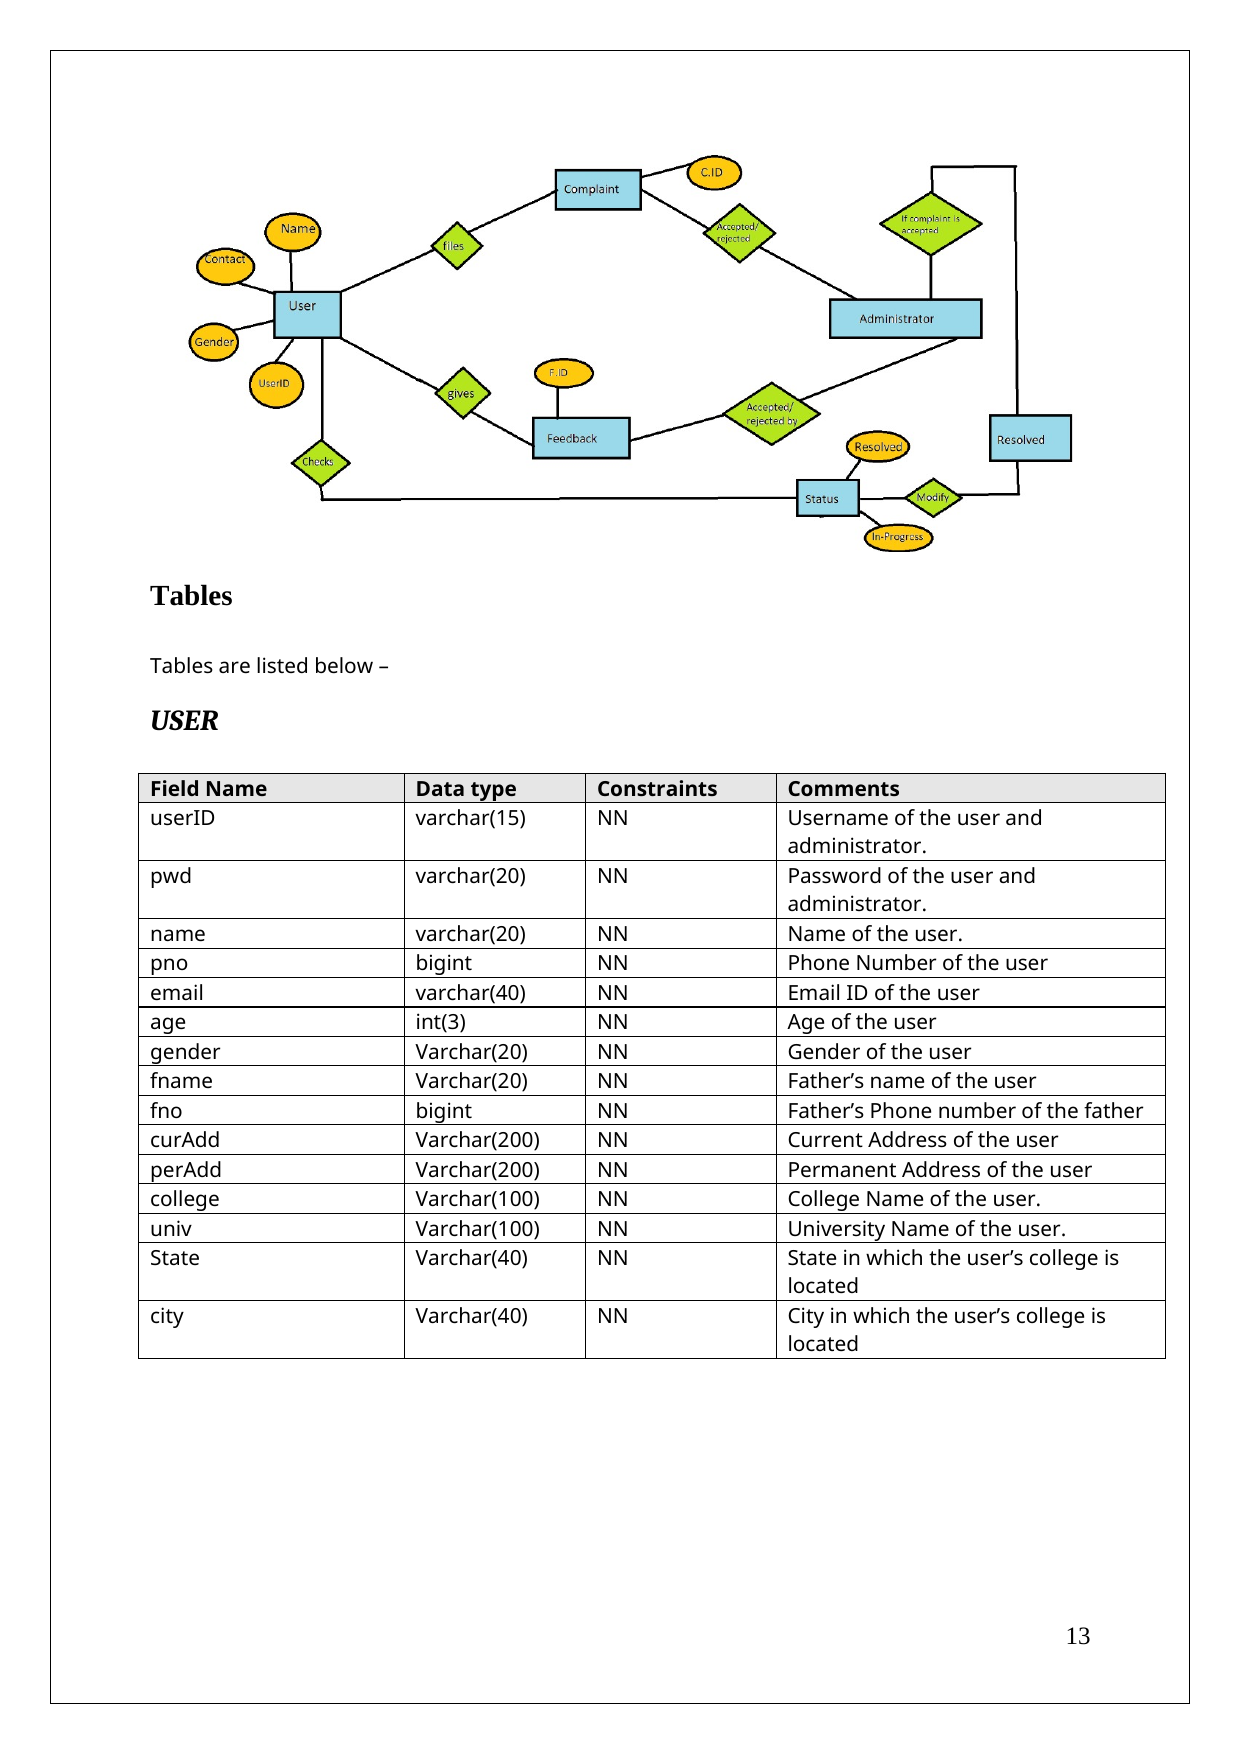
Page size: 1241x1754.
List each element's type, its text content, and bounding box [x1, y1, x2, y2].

table_cell varchar(20) [405, 861, 585, 918]
table_cell userID [139, 803, 404, 860]
table_cell NN [586, 1184, 776, 1213]
table_cell NN [586, 1096, 776, 1124]
table_cell Varchar(20) [405, 1037, 585, 1065]
table_cell City in which the user’s college is located [777, 1301, 1165, 1358]
table_header Data type [405, 774, 585, 802]
table_cell NN [586, 861, 776, 918]
table_cell Current Address of the user [777, 1125, 1165, 1154]
table_cell Father’s Phone number of the father [777, 1096, 1165, 1124]
table_cell Age of the user [777, 1008, 1165, 1036]
table_cell NN [586, 978, 776, 1006]
table_cell Name of the user. [777, 919, 1165, 947]
table_cell NN [586, 1155, 776, 1183]
table_cell pno [139, 949, 404, 977]
table_cell Varchar(20) [405, 1066, 585, 1095]
table_cell Father’s name of the user [777, 1066, 1165, 1095]
subtitle USER [150, 704, 1090, 738]
table_cell NN [586, 1037, 776, 1065]
table_cell NN [586, 1008, 776, 1036]
table_cell Email ID of the user [777, 978, 1165, 1006]
table_cell Varchar(200) [405, 1155, 585, 1183]
table_cell Permanent Address of the user [777, 1155, 1165, 1183]
table_cell Gender of the user [777, 1037, 1165, 1065]
table_cell NN [586, 949, 776, 977]
table_cell Username of the user and administrator. [777, 803, 1165, 860]
table_cell University Name of the user. [777, 1214, 1165, 1242]
table_cell pwd [139, 861, 404, 918]
table_cell gender [139, 1037, 404, 1065]
table_cell Phone Number of the user [777, 949, 1165, 977]
picture [150, 149, 1090, 552]
table_cell College Name of the user. [777, 1184, 1165, 1213]
table_cell State [139, 1243, 404, 1300]
table_cell fname [139, 1066, 404, 1095]
table_cell varchar(40) [405, 978, 585, 1006]
text Tables are listed below – [150, 651, 1090, 679]
table_cell fno [139, 1096, 404, 1124]
table_cell age [139, 1008, 404, 1036]
table_cell curAdd [139, 1125, 404, 1154]
table_cell State in which the user’s college is located [777, 1243, 1165, 1300]
table_cell NN [586, 1243, 776, 1300]
table_cell NN [586, 919, 776, 947]
table_cell NN [586, 1066, 776, 1095]
table_cell Varchar(40) [405, 1301, 585, 1358]
table_cell name [139, 919, 404, 947]
table_cell NN [586, 1301, 776, 1358]
table_header Field Name [139, 774, 404, 802]
table_header Constraints [586, 774, 776, 802]
table_cell int(3) [405, 1008, 585, 1036]
table_cell city [139, 1301, 404, 1358]
table_cell bigint [405, 949, 585, 977]
table_cell bigint [405, 1096, 585, 1124]
table_cell NN [586, 1125, 776, 1154]
table_cell Varchar(100) [405, 1214, 585, 1242]
text Tables [150, 578, 1090, 611]
table_cell email [139, 978, 404, 1006]
table_header Comments [777, 774, 1165, 802]
table_cell Varchar(40) [405, 1243, 585, 1300]
table_cell college [139, 1184, 404, 1213]
table_cell varchar(20) [405, 919, 585, 947]
table_cell perAdd [139, 1155, 404, 1183]
table_cell varchar(15) [405, 803, 585, 860]
table_cell NN [586, 1214, 776, 1242]
table_cell univ [139, 1214, 404, 1242]
table_cell Varchar(200) [405, 1125, 585, 1154]
table_cell Password of the user and administrator. [777, 861, 1165, 918]
table_cell Varchar(100) [405, 1184, 585, 1213]
table_cell NN [586, 803, 776, 860]
